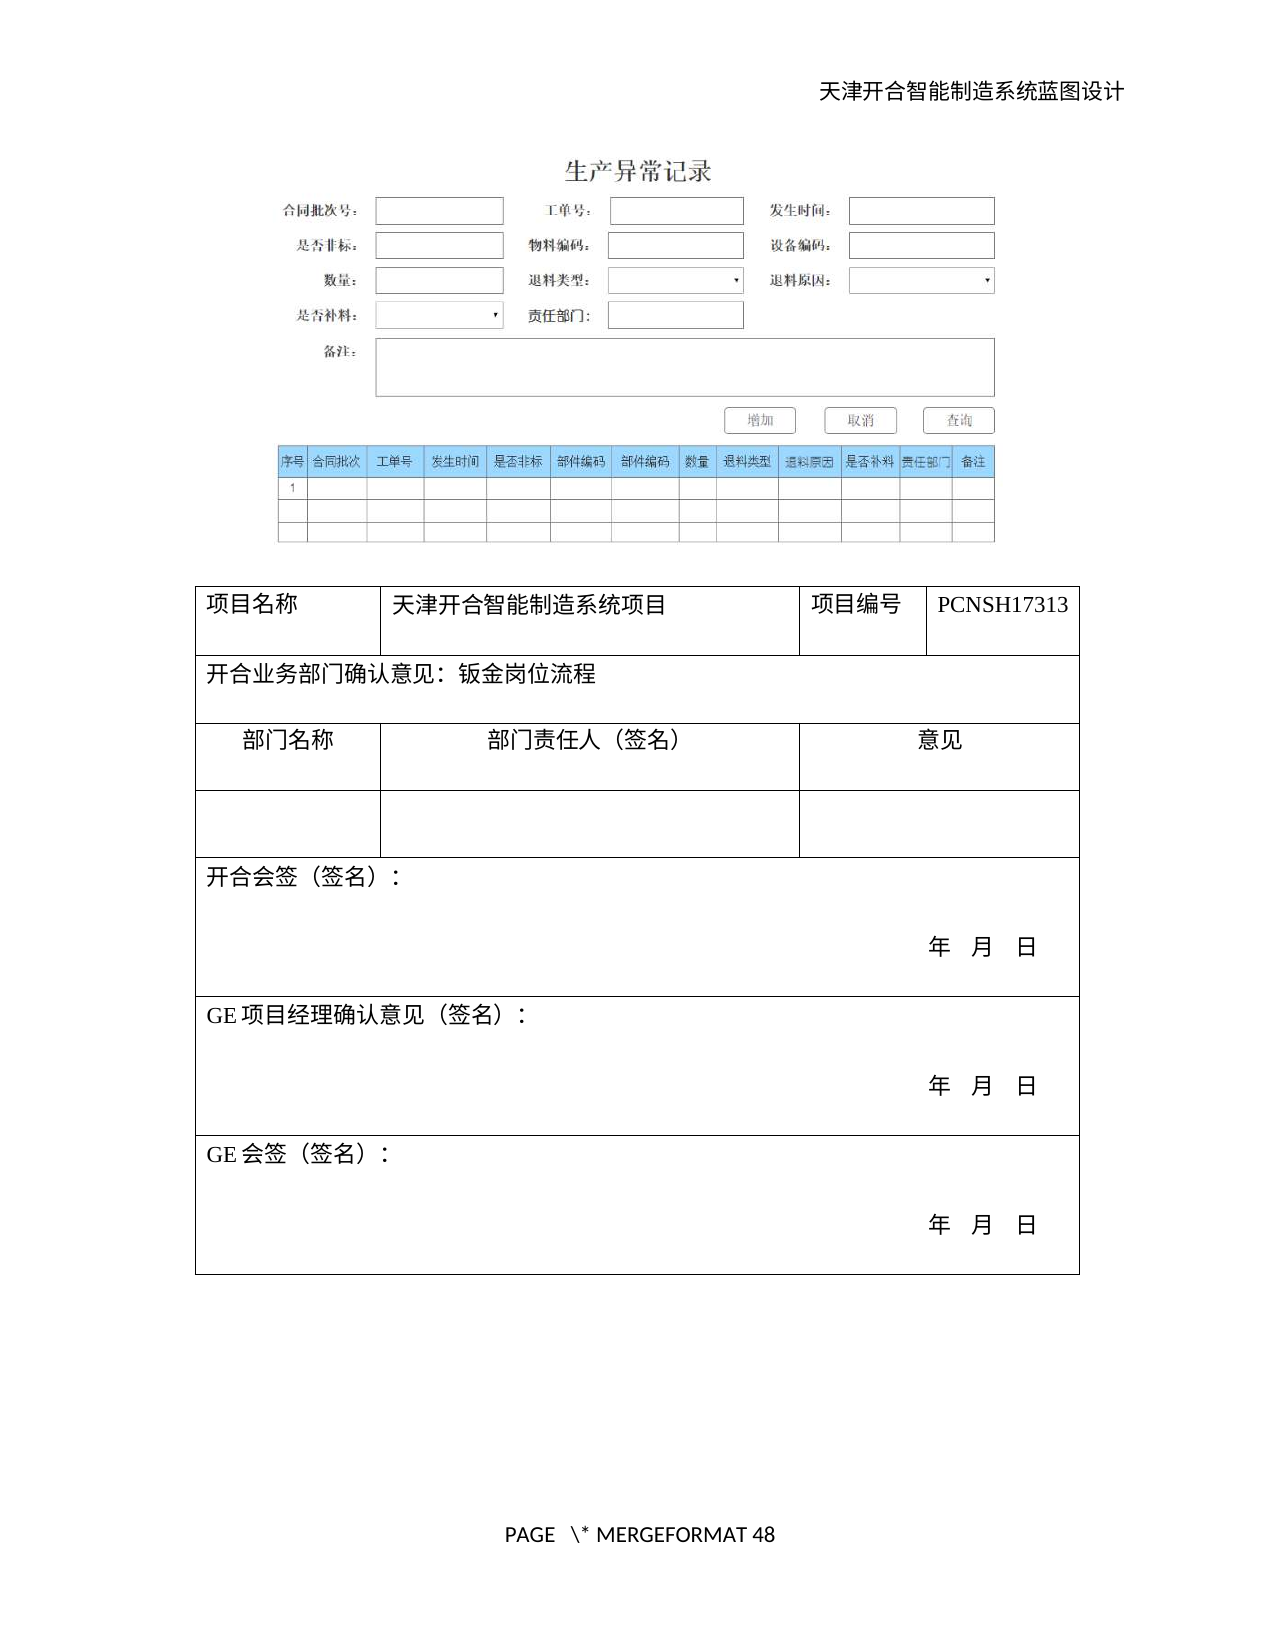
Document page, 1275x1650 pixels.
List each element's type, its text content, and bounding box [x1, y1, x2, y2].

table_cell 部门名称 [196, 724, 380, 790]
table_cell [381, 791, 799, 857]
table_cell GE项目经理确认意见（签名）： 年 月 日 [196, 997, 1079, 1135]
table_header 天津开合智能制造系统项目 [381, 587, 799, 654]
picture [272, 150, 1003, 552]
table_header 项目名称 [196, 587, 380, 654]
table_header 项目编号 [800, 587, 926, 654]
table_cell 部门责任人（签名） [381, 724, 799, 790]
table_cell GE会签（签名）： 年 月 日 [196, 1136, 1079, 1274]
table_cell 意见 [800, 724, 1079, 790]
table_cell [196, 791, 380, 857]
table_cell 开合会签（签名）： 年 月 日 [196, 858, 1079, 996]
table_cell 开合业务部门确认意见：钣金岗位流程 [196, 656, 1079, 723]
table_cell [800, 791, 1079, 857]
table_header PCNSH17313 [927, 587, 1079, 654]
